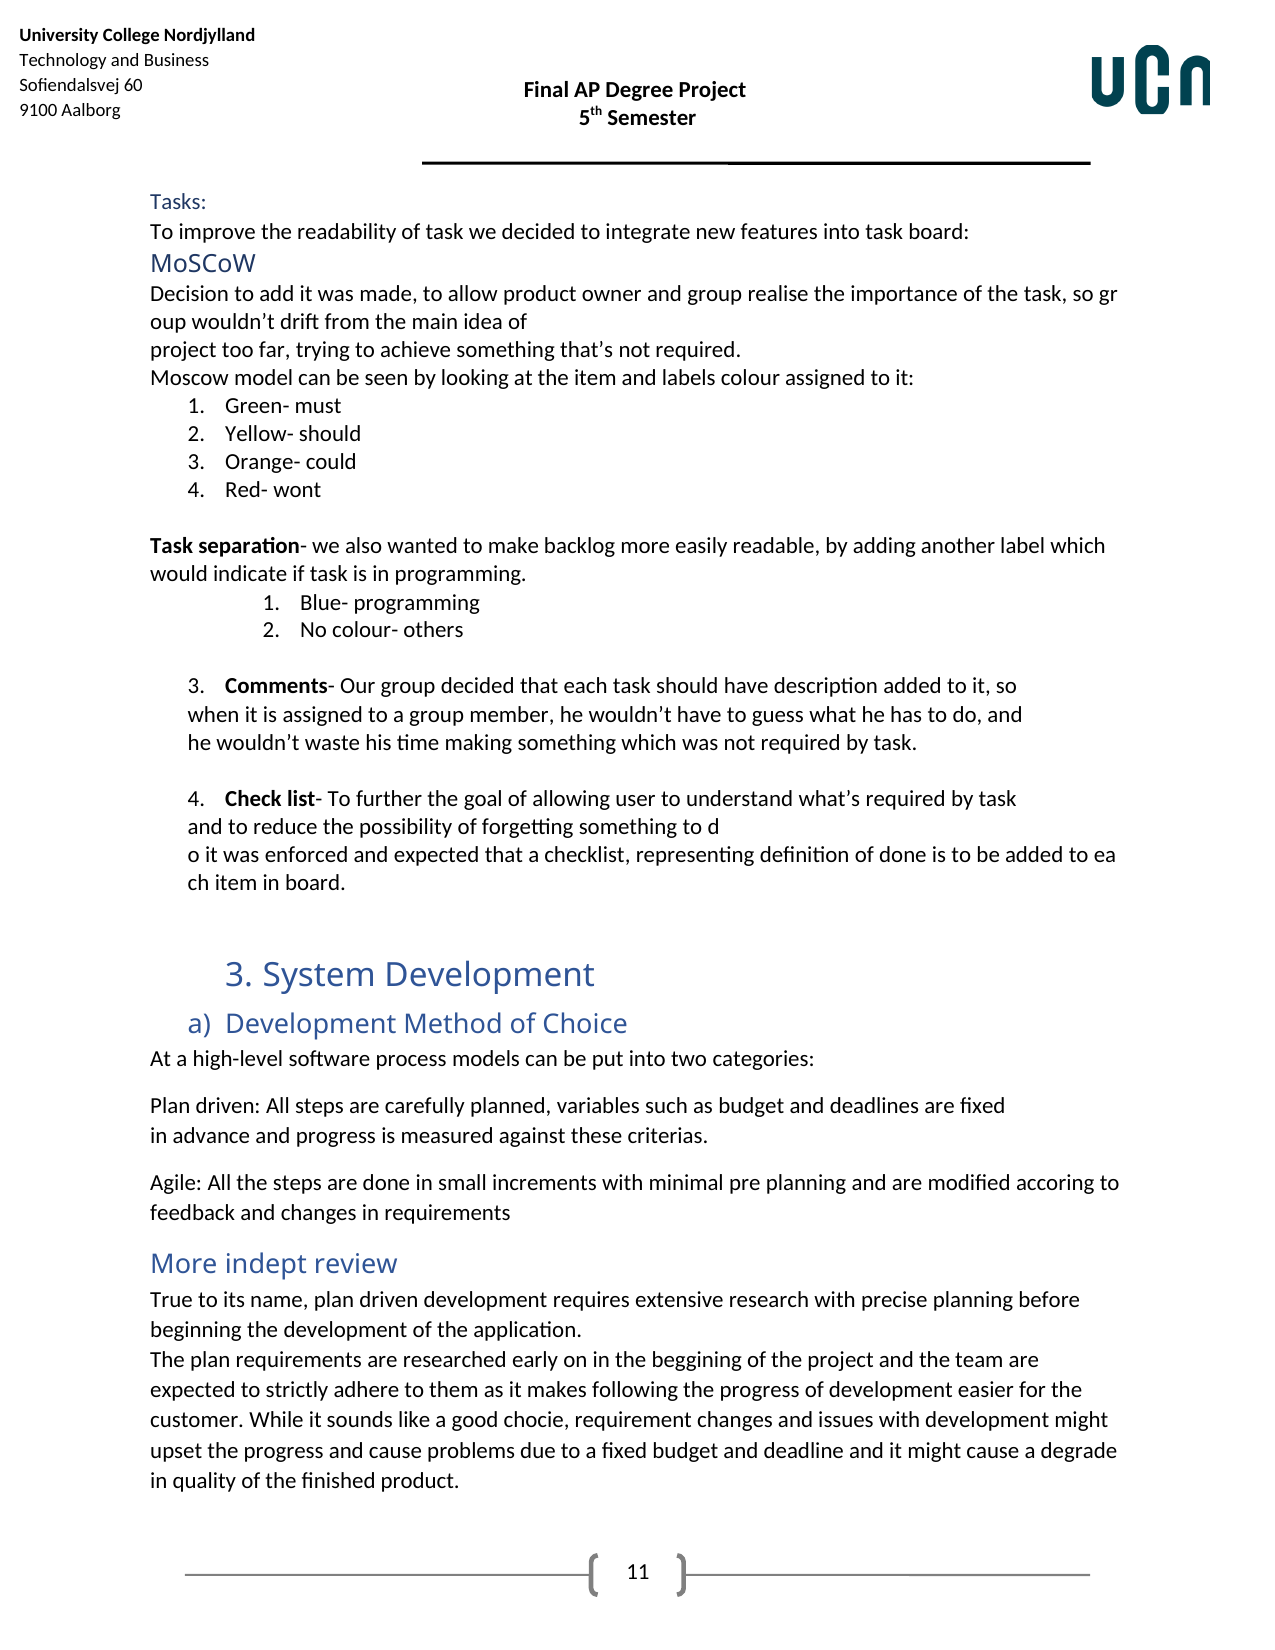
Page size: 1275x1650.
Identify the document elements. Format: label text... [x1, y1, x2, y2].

list Red- wont [187, 476, 1125, 503]
subtitle More indept review [150, 1245, 1125, 1282]
list Orange- could [187, 447, 1125, 476]
text Moscow model can be seen by looking at the item and labels colour assigned to it: [150, 363, 1125, 391]
list No colour- others [262, 616, 1125, 644]
text Plan driven: All steps are carefully planned, variables such as budget and deadlines are fixed in advance and progress is measured against these criterias. [150, 1091, 1125, 1149]
list Check list- To further the goal of allowing user to understand what’s required by task and to reduce the possibility of forgetting something to do it was enforced and expected that a checklist, representing definition of done is to be added to each item in board. [187, 784, 1125, 896]
list Blue- programming [262, 588, 1125, 616]
text MoSCoW Decision to add it was made, to allow product owner and group realise the importance of the task, so group wouldn’t drift from the main idea of project too far, trying to achieve something that’s not required. [150, 245, 1125, 363]
subtitle System Development [225, 951, 1125, 996]
picture [1091, 45, 1210, 114]
text Agile: All the steps are done in small increments with minimal pre planning and are modified accoring to feedback and changes in requirements [150, 1168, 1125, 1226]
text Task separation- we also wanted to make backlog more easily readable, by adding another label which would indicate if task is in programming. [150, 532, 1125, 588]
subtitle Tasks: [150, 187, 1125, 215]
text At a high-level software process models can be put into two categories: [150, 1044, 1125, 1072]
list Yellow- should [187, 419, 1125, 447]
list Comments- Our group decided that each task should have description added to it, so when it is assigned to a group member, he wouldn’t have to guess what he has to do, and he wouldn’t waste his time making something which was not required by task. [187, 672, 1125, 756]
text To improve the readability of task we decided to integrate new features into task board: [150, 217, 1125, 245]
subtitle Development Method of Choice [187, 1004, 1125, 1041]
list Green- must [187, 391, 1125, 419]
text True to its name, plan driven development requires extensive research with precise planning before beginning the development of the application. The plan requirements are researched early on in the beggining of the project and the team are expected to strictly adhere to them as it makes following the progress of development easier for the customer. While it sounds like a good chocie, requirement changes and issues with development might upset the progress and cause problems due to a fixed budget and deadline and it might cause a degrade in quality of the finished product. [150, 1285, 1125, 1494]
